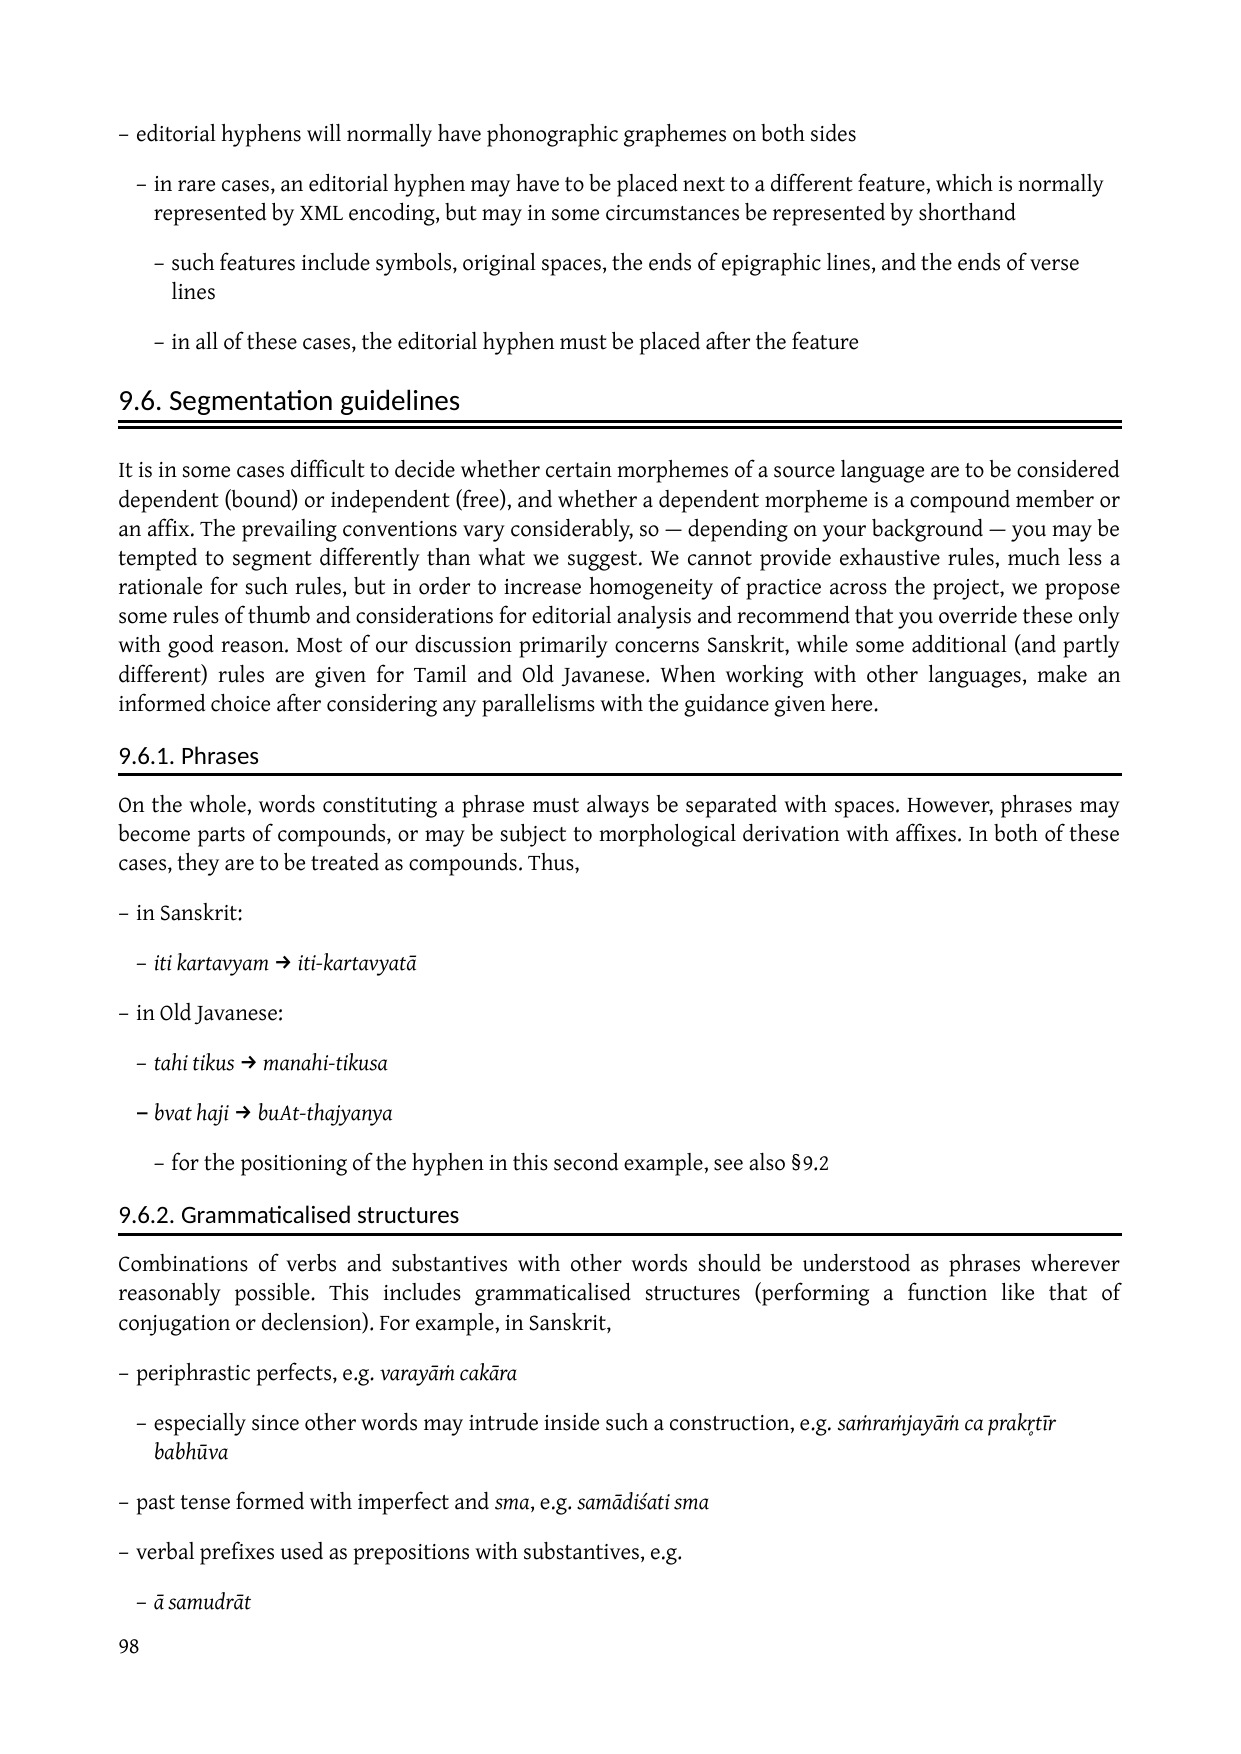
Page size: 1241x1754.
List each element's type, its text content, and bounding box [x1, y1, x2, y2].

list verbal prefixes used as prepositions with substantives, e.g. [118, 1536, 1122, 1565]
list in all of these cases, the editorial hyphen must be placed after the feature [153, 326, 1122, 356]
list periphrastic perfects, e.g. varayāṁ cakāra [118, 1357, 1122, 1386]
list for the positioning of the hyphen in this second example, see also §8.2 [153, 1147, 1122, 1176]
text Combinations of verbs and substantives with other words should be understood as phrases wherever reasonably possible. This includes grammaticalised structures (performing a function like that of conjugation or declension). For example, in Sanskrit, [118, 1248, 1122, 1336]
list tahi tikus → manahi-tikusa [136, 1047, 1122, 1076]
subtitle Segmentation guidelines [118, 381, 1122, 420]
list such features include symbols, original spaces, the ends of epigraphic lines, and the ends of verse lines [153, 247, 1122, 306]
list iti kartavyam → iti-kartavyatā [136, 947, 1122, 976]
list in Sanskrit: [118, 897, 1122, 926]
text On the whole, words constituting a phrase must always be separated with spaces. However, phrases may become parts of compounds, or may be subject to morphological derivation with affixes. In both of these cases, they are to be treated as compounds. Thus, [118, 789, 1122, 876]
list editorial hyphens will normally have phonographic graphemes on both sides [118, 118, 1122, 147]
subtitle Phrases [118, 738, 1122, 773]
list in Old Javanese: [118, 997, 1122, 1026]
text It is in some cases difficult to decide whether certain morphemes of a source language are to be considered dependent (bound) or independent (free), and whether a dependent morpheme is a compound member or an affix. The prevailing conventions vary considerably, so — depending on your background — you may be tempted to segment differently than what we suggest. We cannot provide exhaustive rules, much less a rationale for such rules, but in order to increase homogeneity of practice across the project, we propose some rules of thumb and considerations for editorial analysis and recommend that you override these only with good reason. Most of our discussion primarily concerns Sanskrit, while some additional (and partly different) rules are given for Tamil and Old Javanese. When working with other languages, make an informed choice after considering any parallelisms with the guidance given here. [118, 454, 1122, 717]
subtitle Grammaticalised structures [118, 1197, 1122, 1233]
list especially since other words may intrude inside such a construction, e.g. saṁraṁjayāṁ ca prakr̥tīr babhūva [136, 1407, 1122, 1465]
list past tense formed with imperfect and sma, e.g. samādiśati sma [118, 1486, 1122, 1515]
list bvat haji → buAt-thajyanya [136, 1097, 1122, 1126]
list ā samudrāt [136, 1586, 1122, 1615]
list in rare cases, an editorial hyphen may have to be placed next to a different feature, which is normally represented by XML encoding, but may in some circumstances be represented by shorthand [136, 168, 1122, 226]
